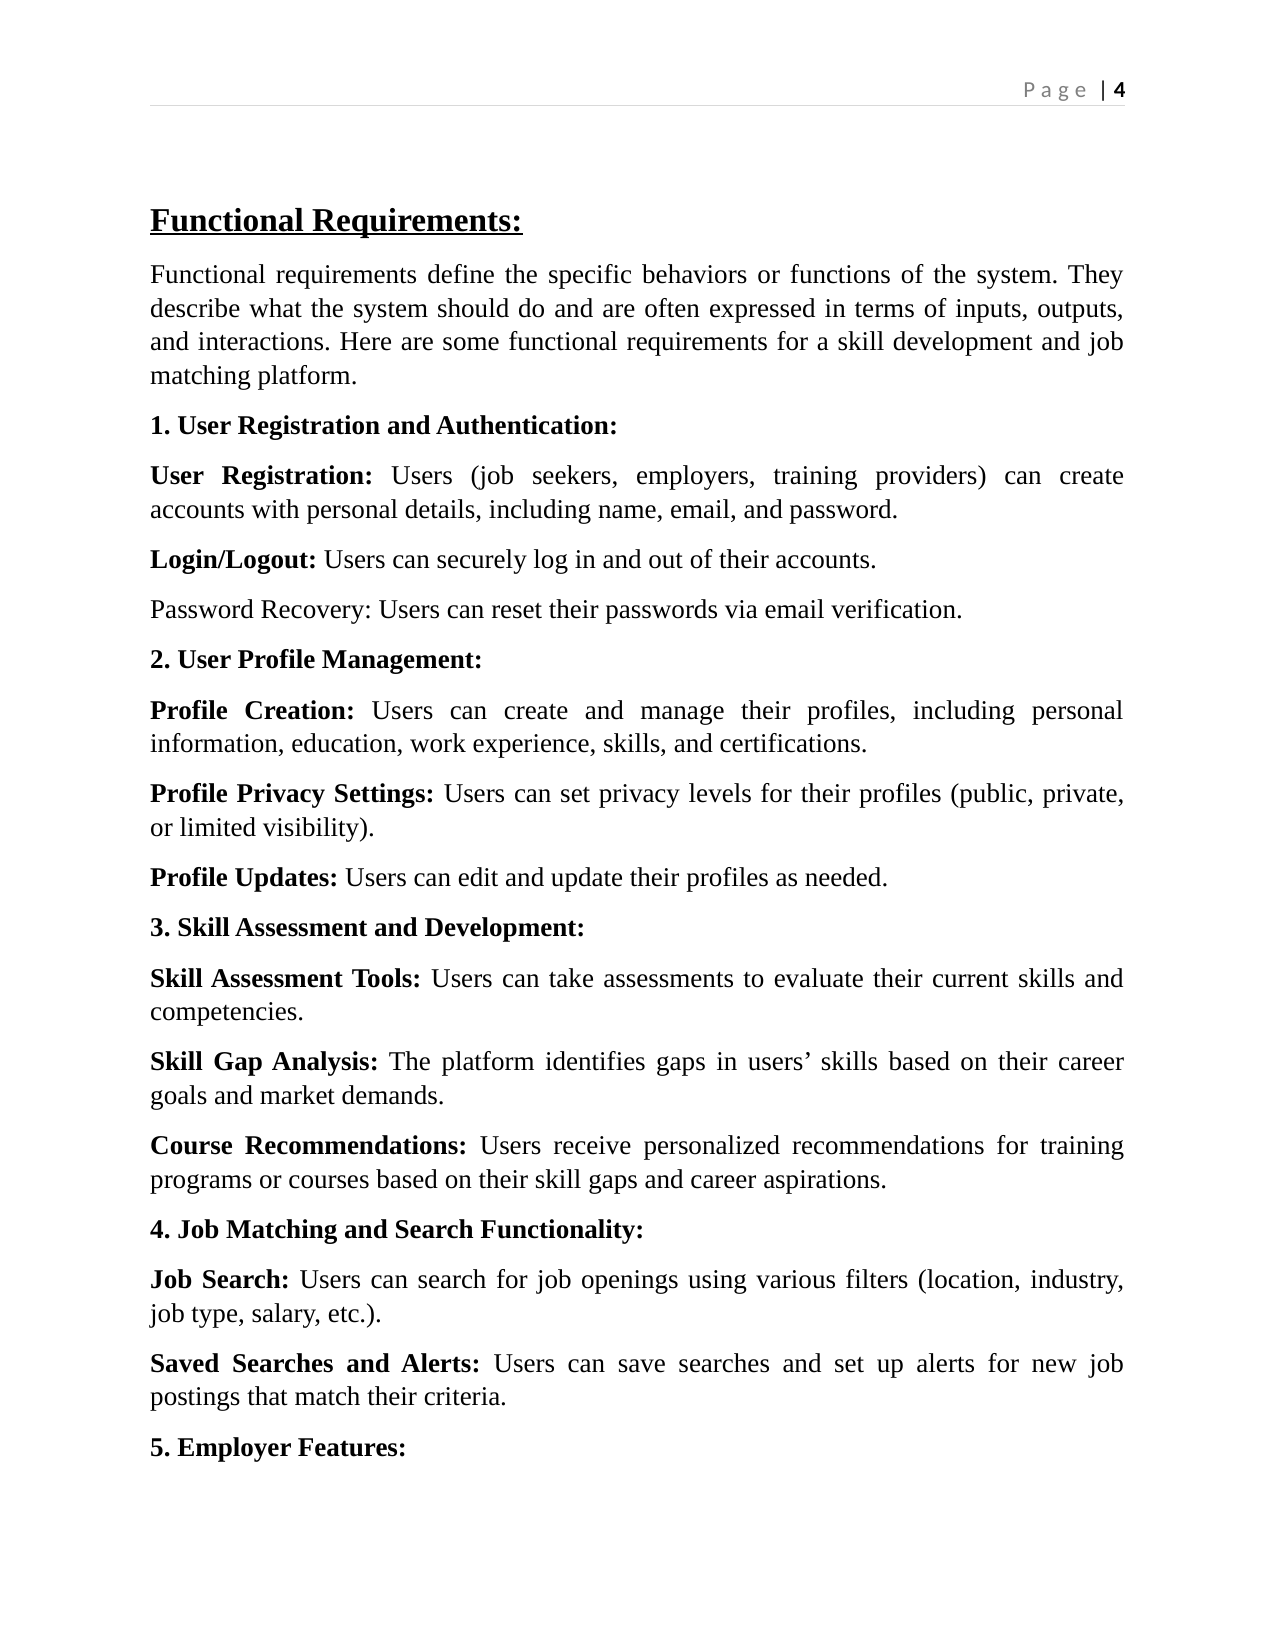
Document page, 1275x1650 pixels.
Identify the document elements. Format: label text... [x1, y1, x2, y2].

text 2. User Profile Management: [150, 644, 1125, 675]
text Profile Creation: Users can create and manage their profiles, including personal information, education, work experience, skills, and certifications. [150, 694, 1125, 758]
text Skill Gap Analysis: The platform identifies gaps in users’ skills based on their career goals and market demands. [150, 1046, 1125, 1110]
text Course Recommendations: Users receive personalized recommendations for training programs or courses based on their skill gaps and career aspirations. [150, 1129, 1125, 1194]
text Skill Assessment Tools: Users can take assessments to evaluate their current skills and competencies. [150, 962, 1125, 1026]
text 5. Employer Features: [150, 1431, 1125, 1462]
text 4. Job Matching and Search Functionality: [150, 1213, 1125, 1244]
text Saved Searches and Alerts: Users can save searches and set up alerts for new job postings that match their criteria. [150, 1347, 1125, 1412]
text Password Recovery: Users can reset their passwords via email verification. [150, 593, 1125, 624]
text Functional Requirements: [150, 200, 1125, 238]
text Job Search: Users can search for job openings using various filters (location, industry, job type, salary, etc.). [150, 1263, 1125, 1328]
text Functional requirements define the specific behaviors or functions of the system. They describe what the system should do and are often expressed in terms of inputs, outputs, and interactions. Here are some functional requirements for a skill development and job matching platform. [150, 258, 1125, 390]
text 3. Skill Assessment and Development: [150, 912, 1125, 943]
text 1. User Registration and Authentication: [150, 409, 1125, 440]
text Profile Privacy Settings: Users can set privacy levels for their profiles (public, private, or limited visibility). [150, 778, 1125, 842]
text Login/Logout: Users can securely log in and out of their accounts. [150, 543, 1125, 574]
text User Registration: Users (job seekers, employers, training providers) can create accounts with personal details, including name, email, and password. [150, 459, 1125, 524]
text Profile Updates: Users can edit and update their profiles as needed. [150, 861, 1125, 892]
